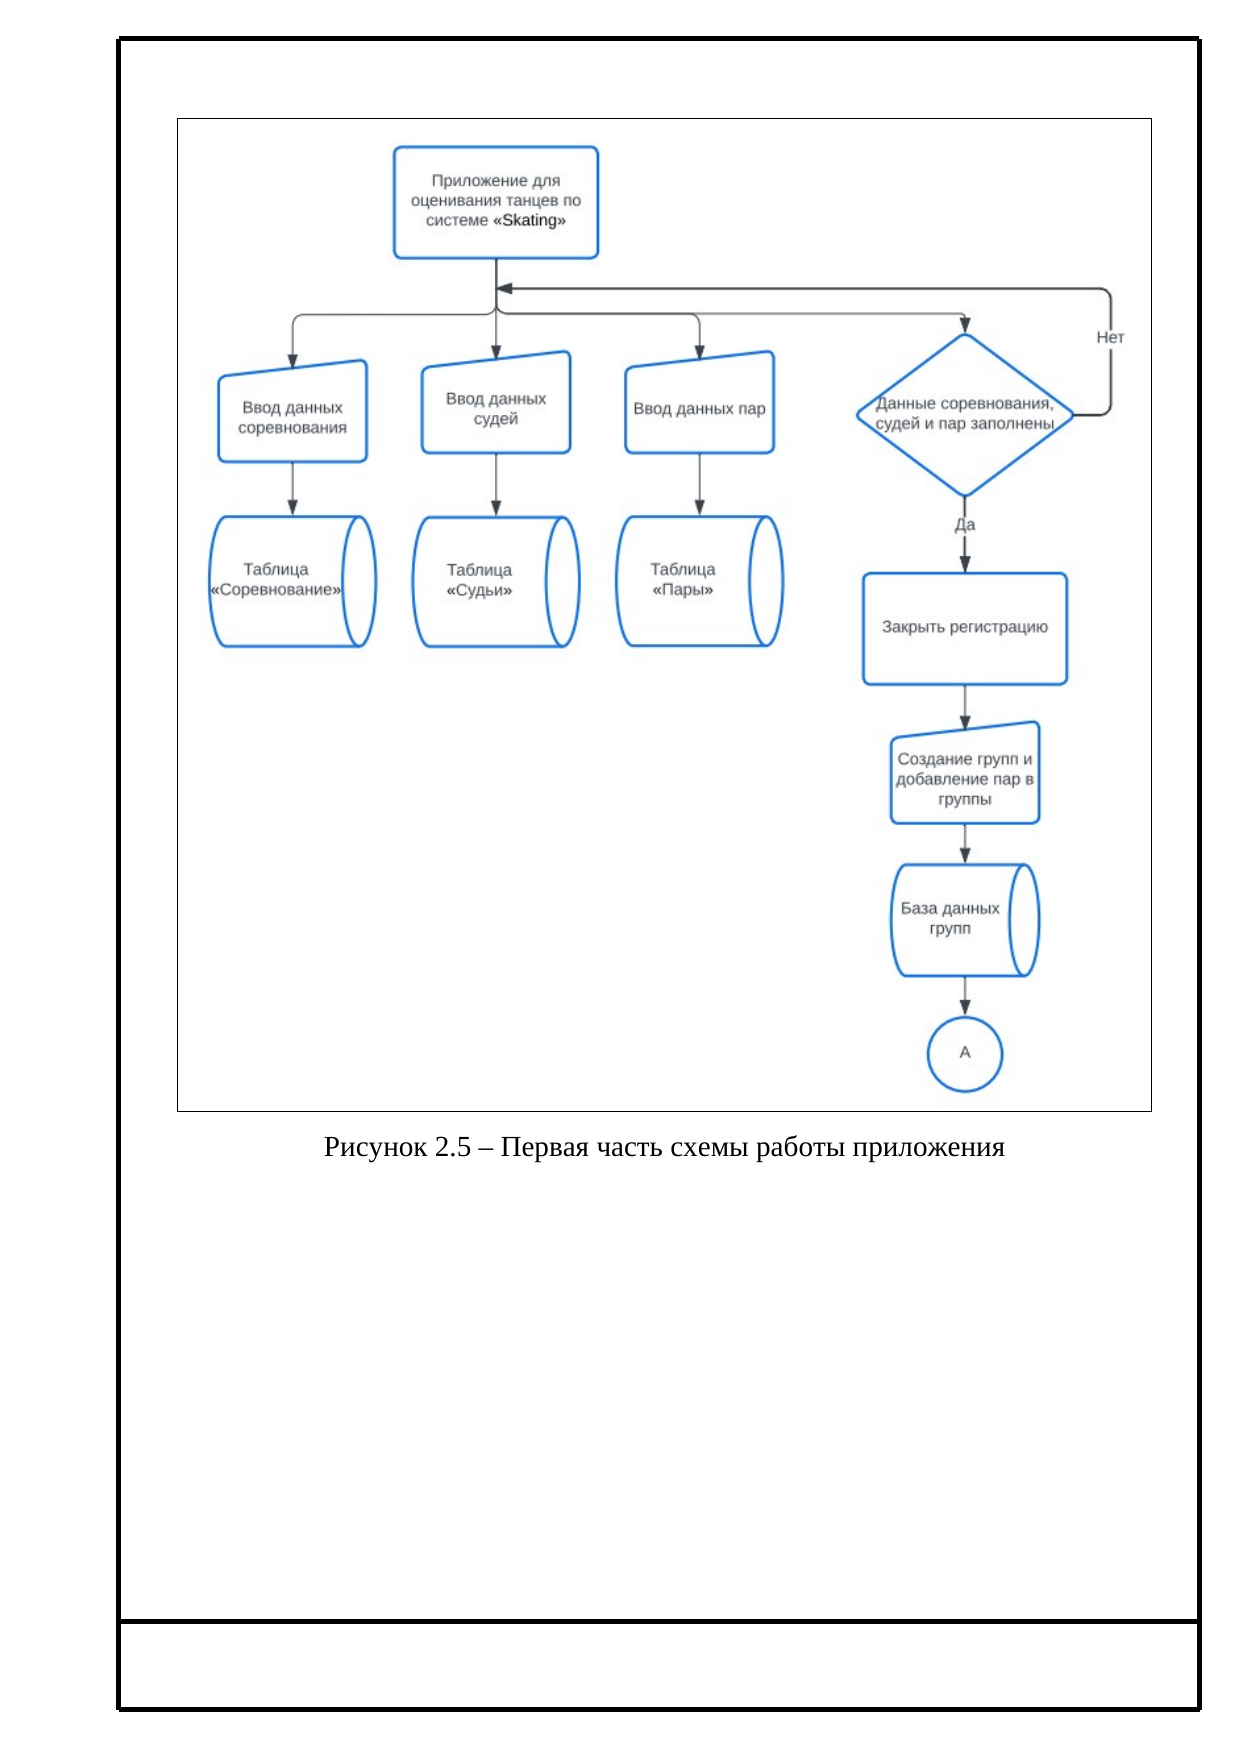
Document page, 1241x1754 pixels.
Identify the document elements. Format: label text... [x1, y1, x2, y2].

picture [178, 119, 1151, 1111]
text Рисунок 2.5 – Первая часть схемы работы приложения [177, 1129, 1152, 1163]
